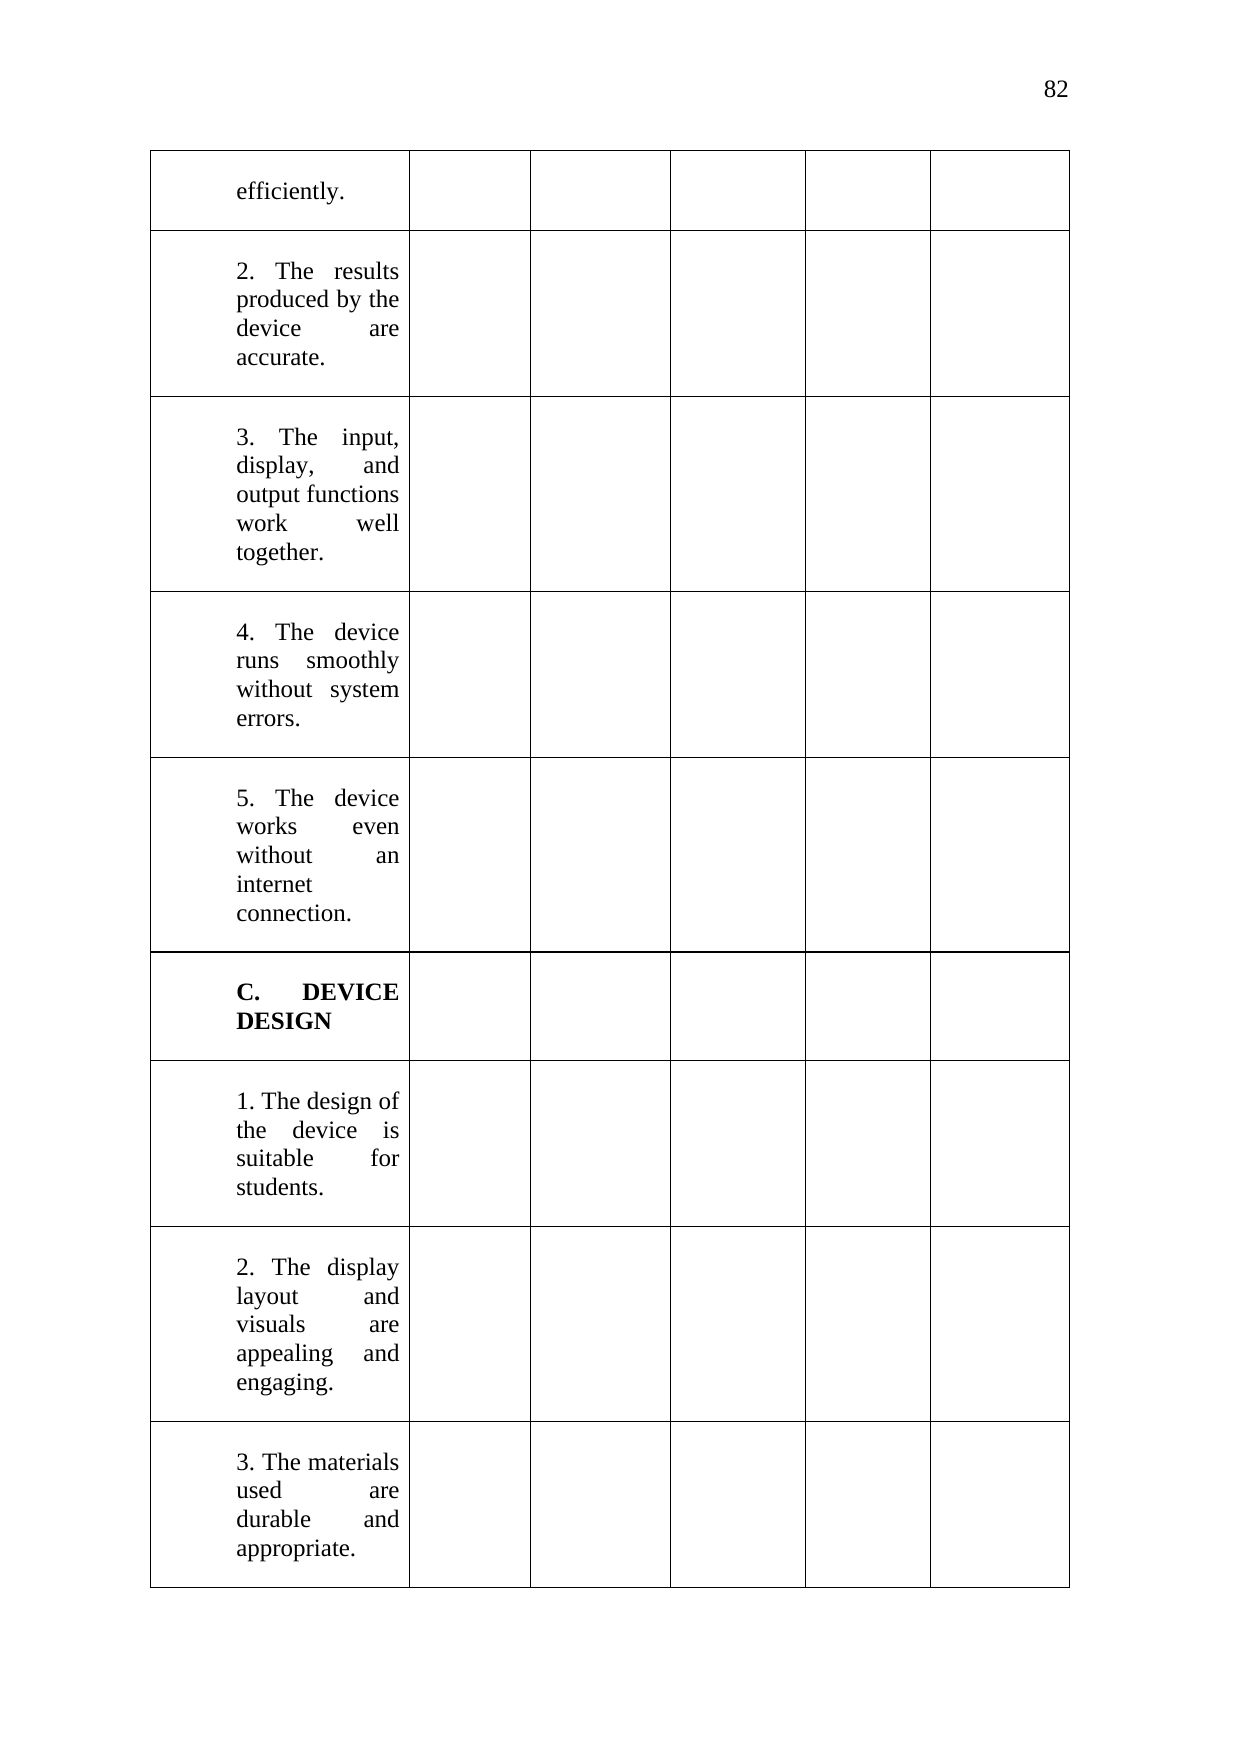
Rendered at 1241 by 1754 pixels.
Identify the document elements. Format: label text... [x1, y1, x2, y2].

table_cell 1. The design of the device is suitable for students. [151, 1061, 409, 1226]
table_cell [806, 231, 930, 396]
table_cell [151, 151, 409, 230]
table_cell [410, 397, 530, 591]
table_cell [531, 151, 670, 230]
table_cell [806, 1422, 930, 1587]
table_cell [531, 758, 670, 951]
table_cell [671, 1061, 805, 1226]
table_cell [671, 1227, 805, 1421]
table_cell [410, 1061, 530, 1226]
table_cell [806, 151, 930, 230]
table_cell 3. The input, display, and output functions work well together. [151, 397, 409, 591]
table_cell [931, 1061, 1069, 1226]
table_cell [410, 953, 530, 1060]
table_cell [531, 1227, 670, 1421]
table_cell [671, 592, 805, 757]
table_cell [806, 758, 930, 951]
table_cell [671, 231, 805, 396]
table_cell [531, 592, 670, 757]
table_cell [410, 1422, 530, 1587]
table_cell [806, 397, 930, 591]
table_cell [531, 1061, 670, 1226]
table_cell [806, 1061, 930, 1226]
table_cell [806, 592, 930, 757]
table_cell 3. The materials used are durable and appropriate. [151, 1422, 409, 1587]
table_cell [671, 1422, 805, 1587]
table_cell 2. The results produced by the device are accurate. [151, 231, 409, 396]
table_cell 2. The display layout and visuals are appealing and engaging. [151, 1227, 409, 1421]
table_cell [931, 592, 1069, 757]
table_cell 5. The device works even without an internet connection. [151, 758, 409, 951]
table_cell [931, 953, 1069, 1060]
table_cell C. DEVICE DESIGN [151, 953, 409, 1060]
table_cell [671, 953, 805, 1060]
table_cell [410, 151, 530, 230]
table_cell [531, 231, 670, 396]
table_cell [931, 1422, 1069, 1587]
table_cell [806, 953, 930, 1060]
table_cell [410, 1227, 530, 1421]
table_cell [671, 151, 805, 230]
table_cell [931, 231, 1069, 396]
table_cell [931, 758, 1069, 951]
table_cell [806, 1227, 930, 1421]
table_cell 4. The device runs smoothly without system errors. [151, 592, 409, 757]
table_cell [931, 397, 1069, 591]
table_cell [410, 758, 530, 951]
table_cell [410, 592, 530, 757]
table_cell [531, 953, 670, 1060]
table_cell [671, 758, 805, 951]
table_cell [671, 397, 805, 591]
table_cell [531, 1422, 670, 1587]
table_cell [410, 231, 530, 396]
table_cell [531, 397, 670, 591]
table_cell [931, 151, 1069, 230]
table_cell [931, 1227, 1069, 1421]
